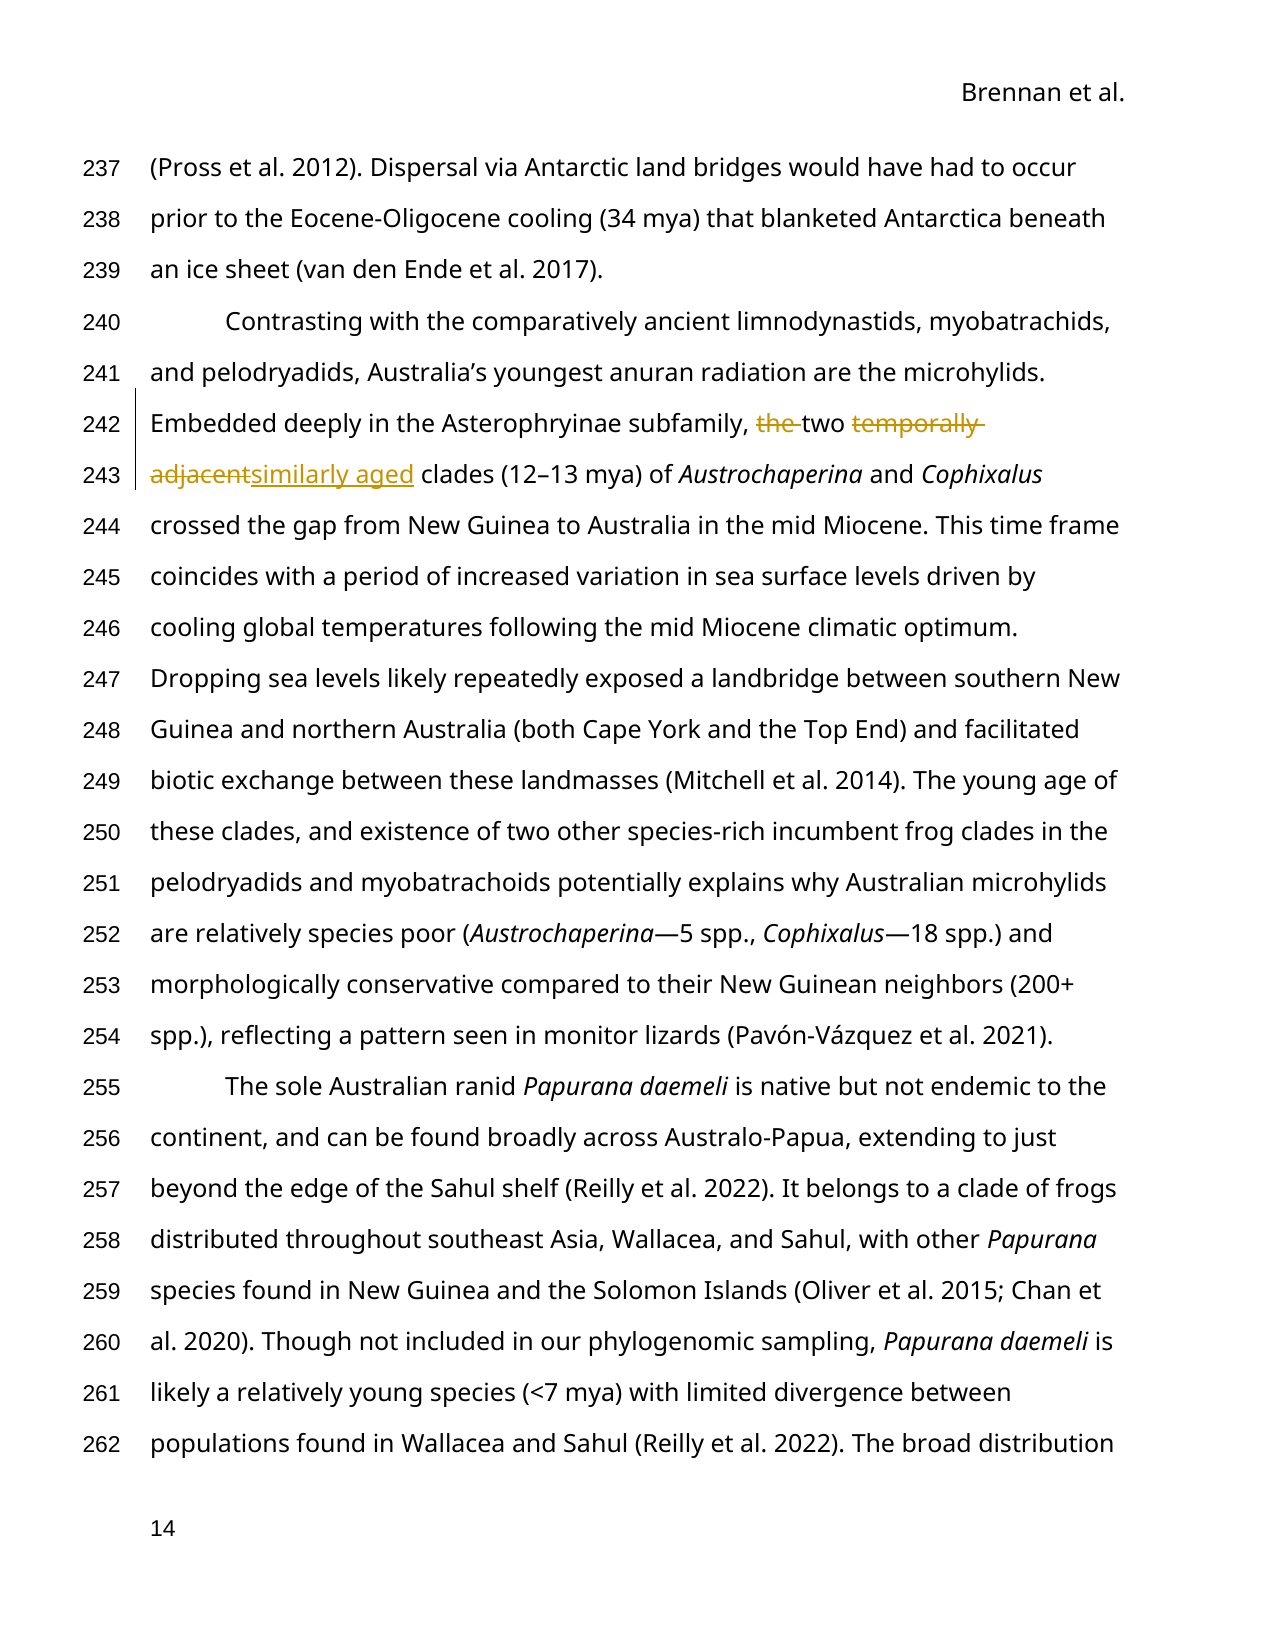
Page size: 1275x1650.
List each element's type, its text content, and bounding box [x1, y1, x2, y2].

text Contrasting with the comparatively ancient limnodynastids, myobatrachids, and pelodryadids, Australia’s youngest anuran radiation are the microhylids. Embedded deeply in the Asterophryinae subfamily, two clades (12–13 mya) of Austrochaperina and Cophixalus crossed the gap from New Guinea to Australia in the mid Miocene. This time frame coincides with a period of increased variation in sea surface levels driven by cooling global temperatures following the mid Miocene climatic optimum. Dropping sea levels likely repeatedly exposed a landbridge between southern New Guinea and northern Australia (both Cape York and the Top End) and facilitated biotic exchange between these landmasses (Mitchell et al. 2014). The young age of these clades, and existence of two other species-rich incumbent frog clades in the pelodryadids and myobatrachoids potentially explains why Australian microhylids are relatively species poor (Austrochaperina—5 spp., Cophixalus—18 spp.) and morphologically conservative compared to their New Guinean neighbors (200+ spp.), reflecting a pattern seen in monitor lizards (Pavón-Vázquez et al. 2021). [150, 303, 1125, 1052]
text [150, 1069, 1125, 1460]
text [150, 150, 1125, 286]
